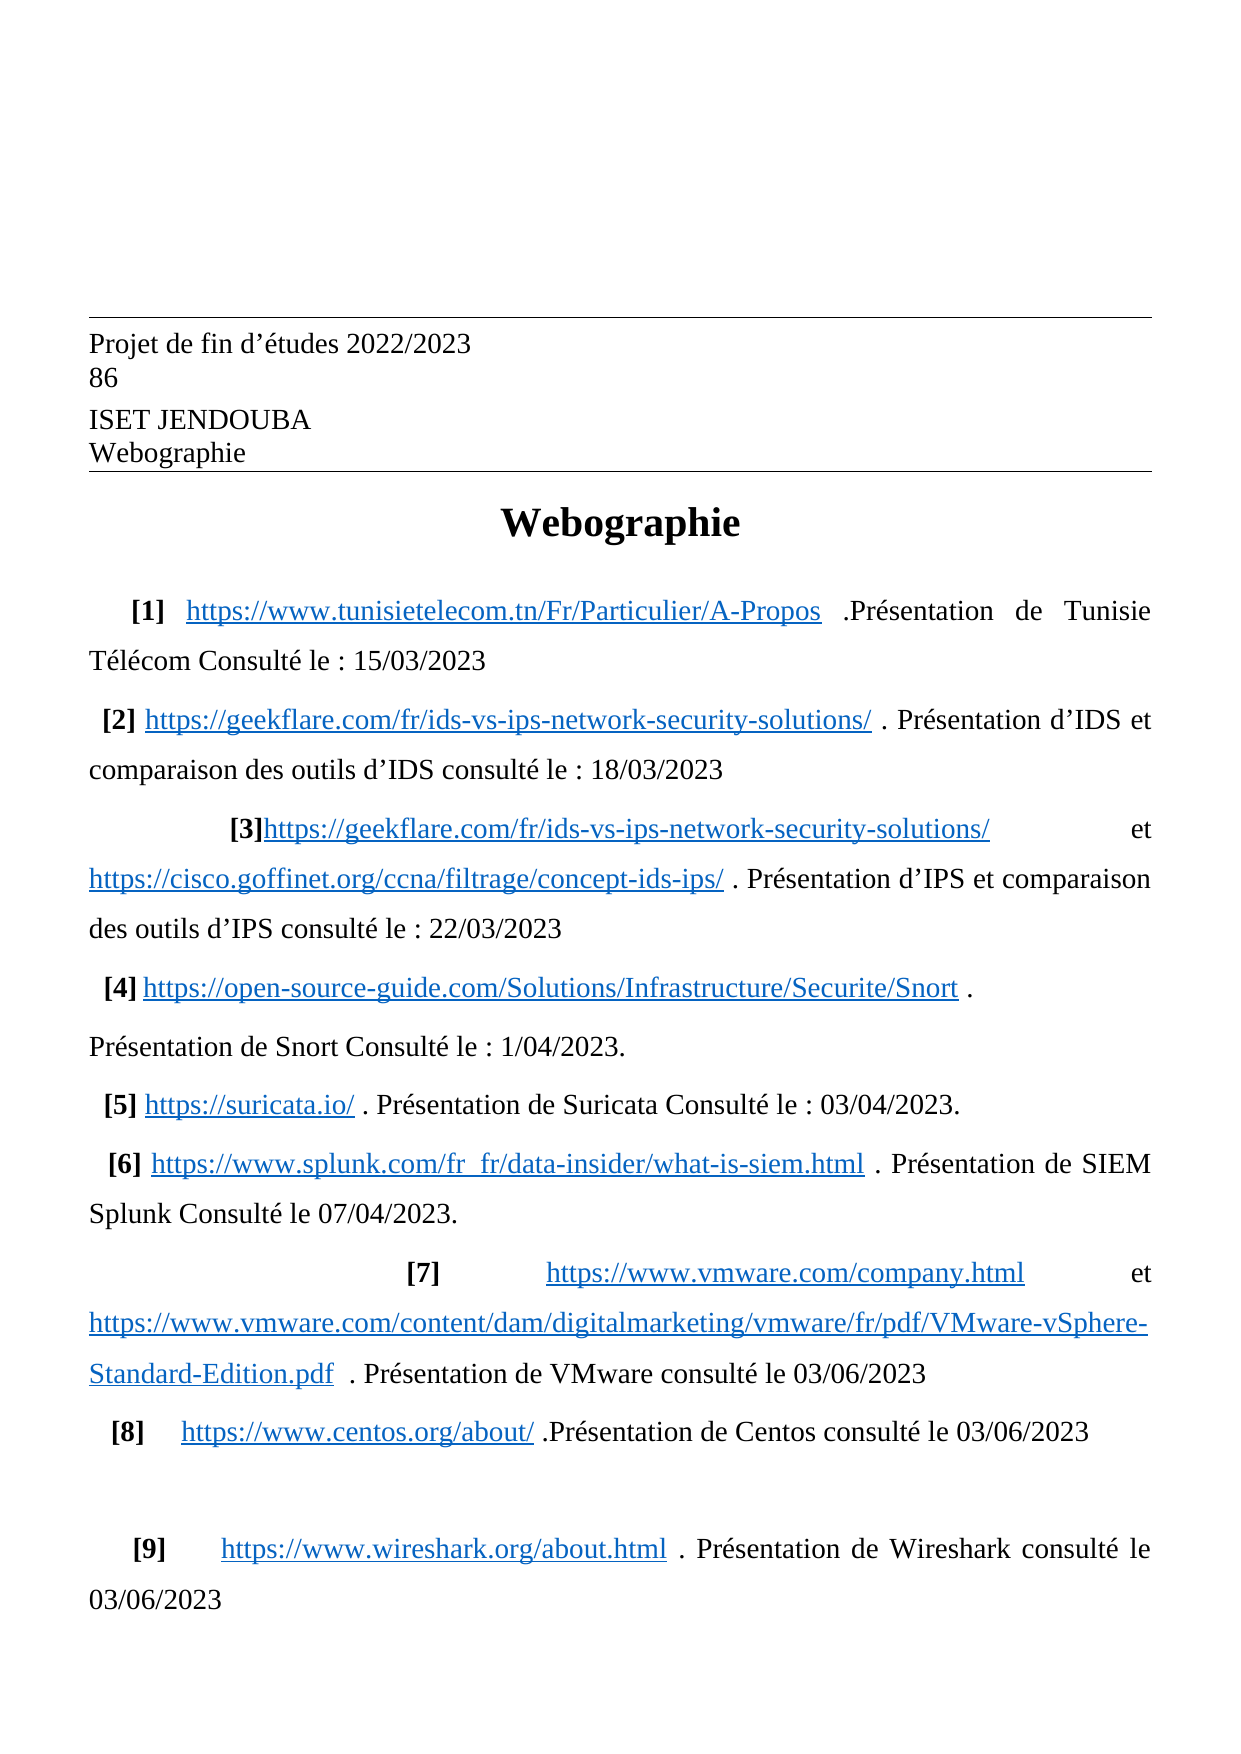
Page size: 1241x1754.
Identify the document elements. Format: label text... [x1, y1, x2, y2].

text [3]https://geekflare.com/fr/ids-vs-ips-network-security-solutions/ et https://cisco.goffinet.org/ccna/filtrage/concept-ids-ips/ . Présentation d’IPS et comparaison des outils d’IPS consulté le : 22/03/2023 [89, 811, 1152, 945]
text [7] https://www.vmware.com/company.html et https://www.vmware.com/content/dam/digitalmarketing/vmware/fr/pdf/VMware-vSphere-Standard-Edition.pdf . Présentation de VMware consulté le 03/06/2023 [89, 1255, 1152, 1389]
text Projet de fin d’études 2022/2023 86 [89, 326, 1152, 393]
text [1] https://www.tunisietelecom.tn/Fr/Particulier/A-Propos .Présentation de Tunisie Télécom Consulté le : 15/03/2023 [89, 593, 1152, 677]
text [8] https://www.centos.org/about/ .Présentation de Centos consulté le 03/06/2023 [89, 1414, 1152, 1448]
text Présentation de Snort Consulté le : 1/04/2023. [89, 1029, 1152, 1062]
text [9] https://www.wireshark.org/about.html . Présentation de Wireshark consulté le 03/06/2023 [89, 1532, 1152, 1616]
text [6] https://www.splunk.com/fr_fr/data-insider/what-is-siem.html . Présentation de SIEM Splunk Consulté le 07/04/2023. [89, 1146, 1152, 1230]
text [5] https://suricata.io/ . Présentation de Suricata Consulté le : 03/04/2023. [89, 1087, 1152, 1121]
subtitle Webographie [89, 497, 1152, 545]
text [4] https://open-source-guide.com/Solutions/Infrastructure/Securite/Snort . [89, 970, 1152, 1004]
text [2] https://geekflare.com/fr/ids-vs-ips-network-security-solutions/ . Présentation d’IDS et comparaison des outils d’IDS consulté le : 18/03/2023 [89, 702, 1152, 786]
text ISET JENDOUBA Webographie [89, 402, 1152, 471]
